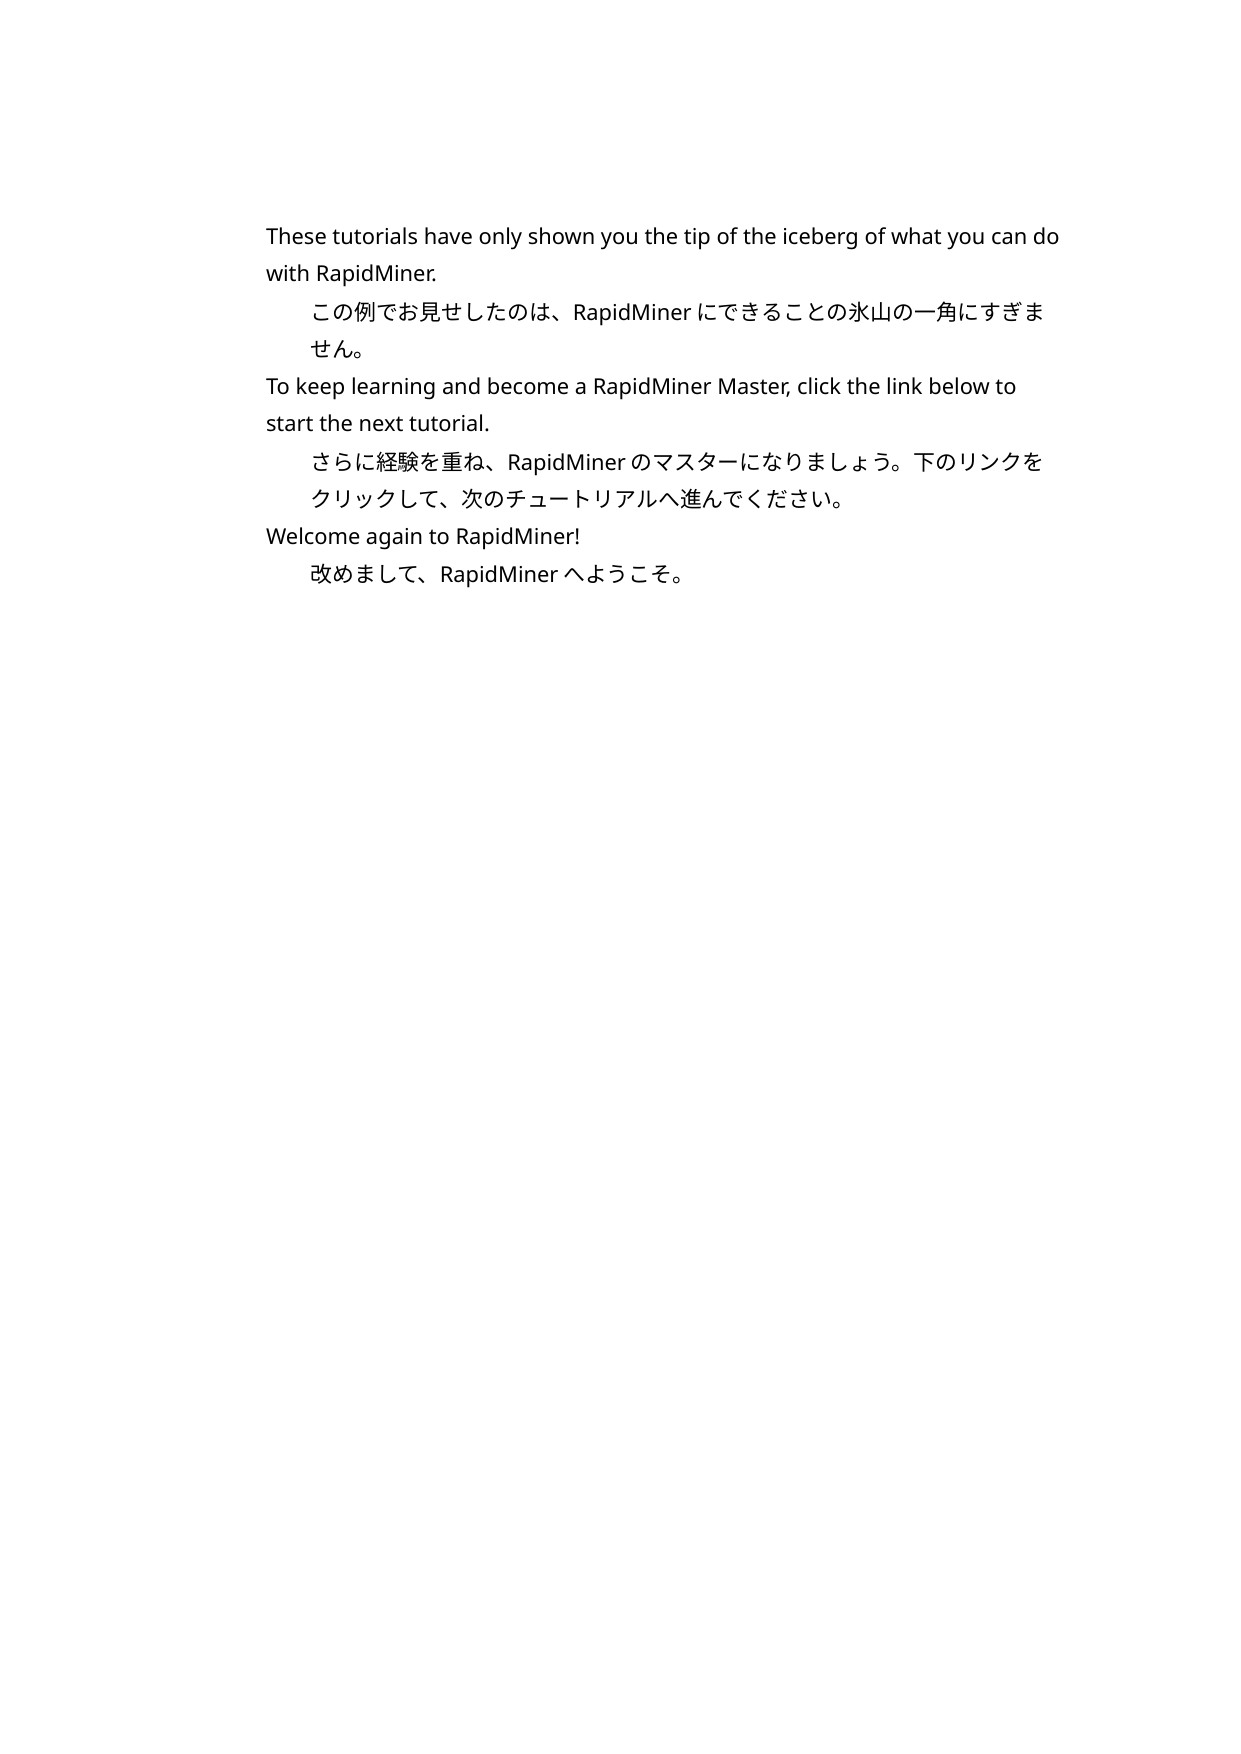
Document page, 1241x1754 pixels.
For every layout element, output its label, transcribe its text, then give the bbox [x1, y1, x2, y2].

text 改めまして、RapidMinerへようこそ。 [310, 554, 1063, 592]
text These tutorials have only shown you the tip of the iceberg of what you can do with RapidMiner. [266, 217, 1063, 292]
text To keep learning and become a RapidMiner Master, click the link below to start the next tutorial. [266, 367, 1063, 442]
text Welcome again to RapidMiner! [266, 517, 1063, 554]
text この例でお見せしたのは、RapidMinerにできることの氷山の一角にすぎません。 [310, 292, 1063, 367]
text さらに経験を重ね、RapidMinerのマスターになりましょう。下のリンクをクリックして、次のチュートリアルへ進んでください。 [310, 442, 1063, 517]
